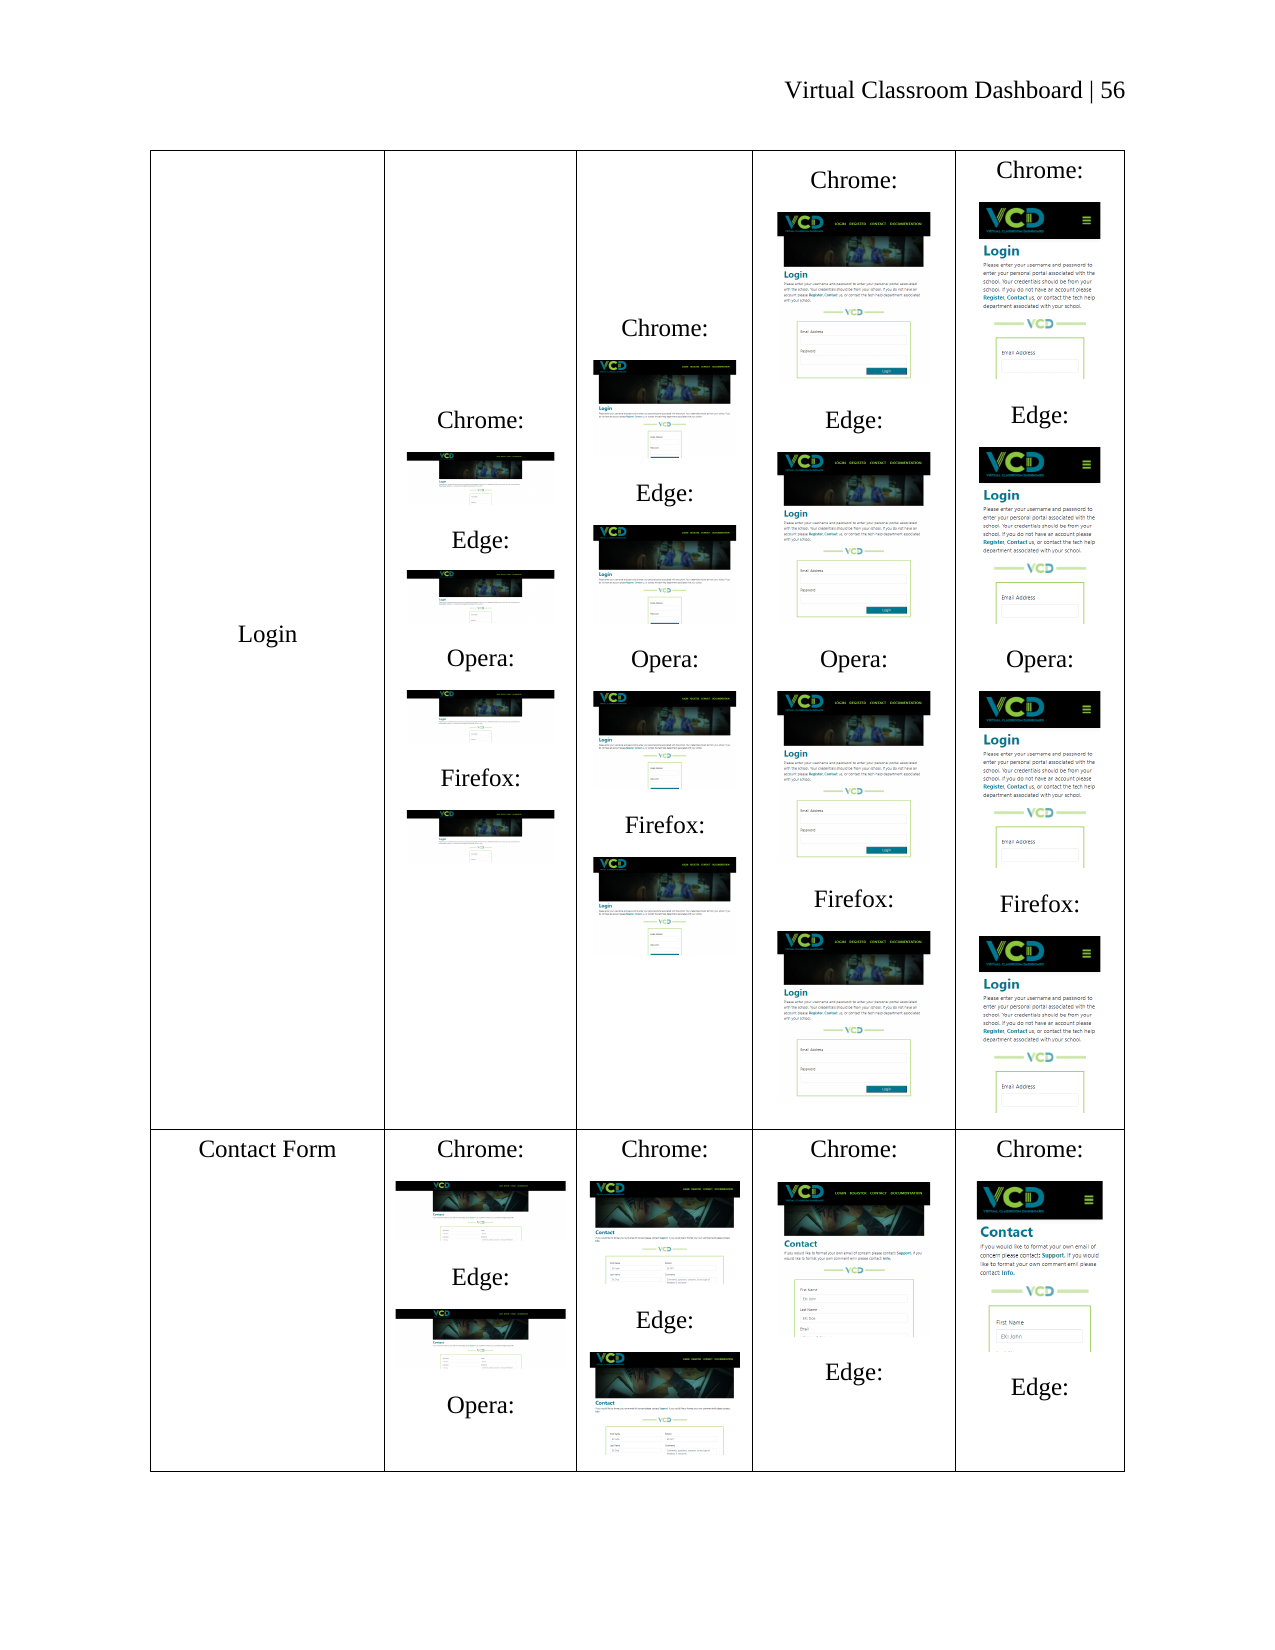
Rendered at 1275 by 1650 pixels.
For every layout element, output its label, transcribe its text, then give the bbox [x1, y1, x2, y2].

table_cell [577, 1130, 752, 1471]
picture [395, 1309, 566, 1369]
table_cell Chrome: Edge: Opera: Firefox: [385, 151, 576, 1129]
picture [777, 212, 931, 384]
picture [406, 810, 555, 862]
picture [593, 525, 737, 624]
table_cell Chrome: Edge: Opera: Firefox: [577, 151, 752, 1129]
picture [593, 360, 737, 458]
picture [395, 1181, 566, 1241]
picture [777, 1182, 930, 1337]
table_cell Chrome: Edge: Opera: Firefox: [753, 151, 955, 1129]
picture [777, 931, 931, 1103]
picture [589, 1181, 740, 1284]
picture [589, 1352, 740, 1455]
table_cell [385, 1130, 576, 1471]
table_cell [956, 1130, 1124, 1471]
picture [777, 452, 931, 624]
picture [406, 570, 555, 623]
picture [976, 1181, 1103, 1352]
picture [406, 690, 555, 742]
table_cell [753, 1130, 955, 1471]
picture [593, 857, 737, 955]
picture [593, 691, 737, 789]
picture [777, 691, 931, 863]
table_cell Contact Form [151, 1130, 384, 1471]
picture [979, 202, 1101, 379]
picture [406, 452, 555, 505]
picture [979, 691, 1101, 868]
table_cell Chrome: Edge: Opera: Firefox: [956, 151, 1124, 1129]
picture [979, 447, 1101, 624]
picture [979, 936, 1101, 1113]
table_cell Login [151, 151, 384, 1129]
